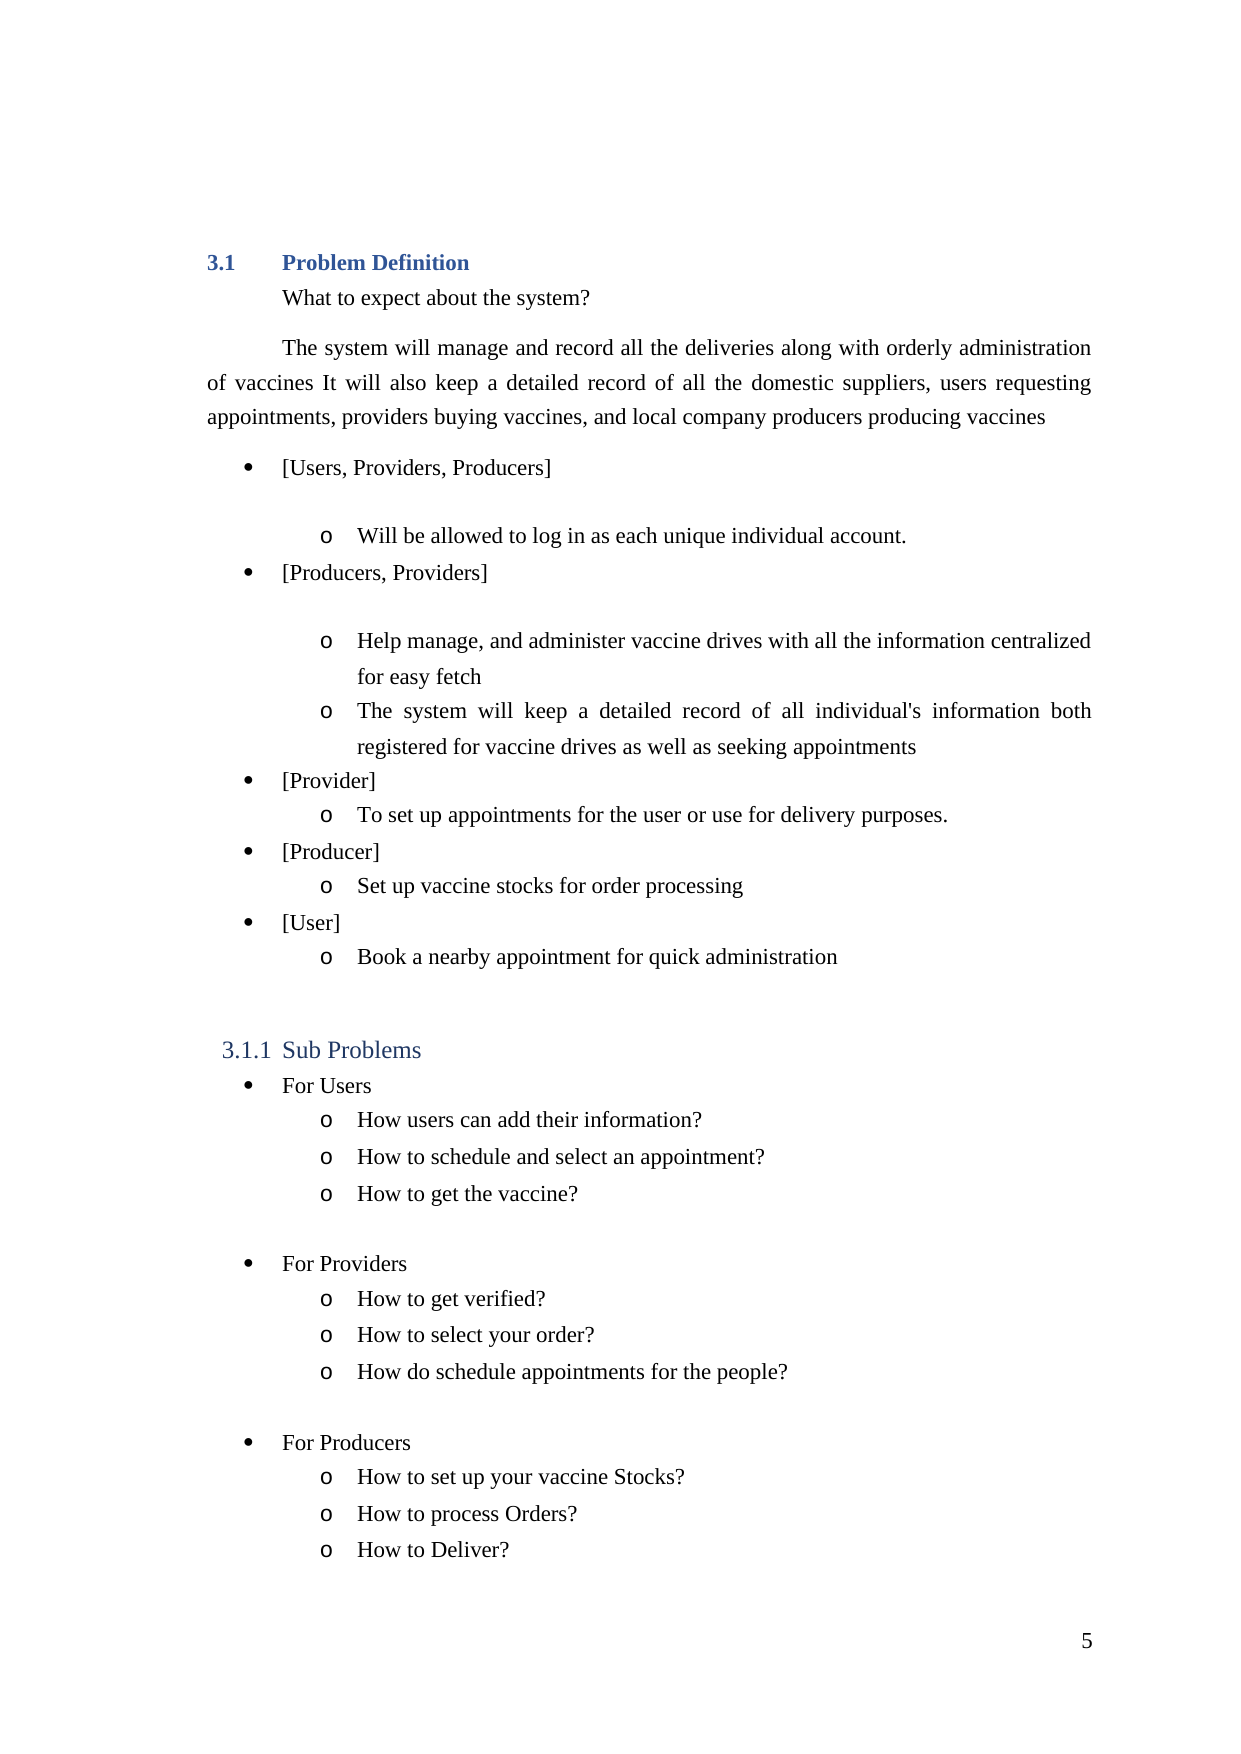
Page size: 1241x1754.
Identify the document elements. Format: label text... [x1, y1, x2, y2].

list How to set up your vaccine Stocks? [319, 1463, 1092, 1491]
list How to Deliver? [319, 1536, 1092, 1564]
list How to get the vaccine? [319, 1179, 1092, 1208]
list To set up appointments for the user or use for delivery purposes. [319, 801, 1092, 830]
list Will be allowed to log in as each unique individual account. [319, 522, 1092, 550]
list [Producer] [244, 838, 1092, 864]
list Help manage, and administer vaccine drives with all the information centralized for easy fetch [319, 627, 1092, 689]
list [Producers, Providers] [244, 558, 1092, 585]
list [Users, Providers, Producers] [244, 453, 1092, 480]
list For Users [244, 1072, 1092, 1098]
list Book a nearby appointment for quick administration [319, 943, 1092, 971]
list [Provider] [244, 767, 1092, 794]
text What to expect about the system? [207, 283, 1092, 310]
list How do schedule appointments for the people? [319, 1358, 1092, 1386]
list Set up vaccine stocks for order processing [319, 872, 1092, 901]
text The system will manage and record all the deliveries along with orderly administration of vaccines It will also keep a detailed record of all the domestic suppliers, users requesting appointments, providers buying vaccines, and local company producers producing vaccines [207, 334, 1092, 429]
list How to process Orders? [319, 1499, 1092, 1528]
list How users can add their information? [319, 1106, 1092, 1134]
list The system will keep a detailed record of all individual's information both registered for vaccine drives as well as seeking appointments [319, 697, 1092, 759]
subtitle Sub Problems [222, 1035, 1092, 1063]
list For Producers [244, 1429, 1092, 1455]
list For Providers [244, 1250, 1092, 1277]
list [User] [244, 909, 1092, 935]
list How to get verified? [319, 1284, 1092, 1313]
list How to select your order? [319, 1321, 1092, 1349]
subtitle Problem Definition [207, 249, 1092, 276]
list How to schedule and select an appointment? [319, 1143, 1092, 1171]
